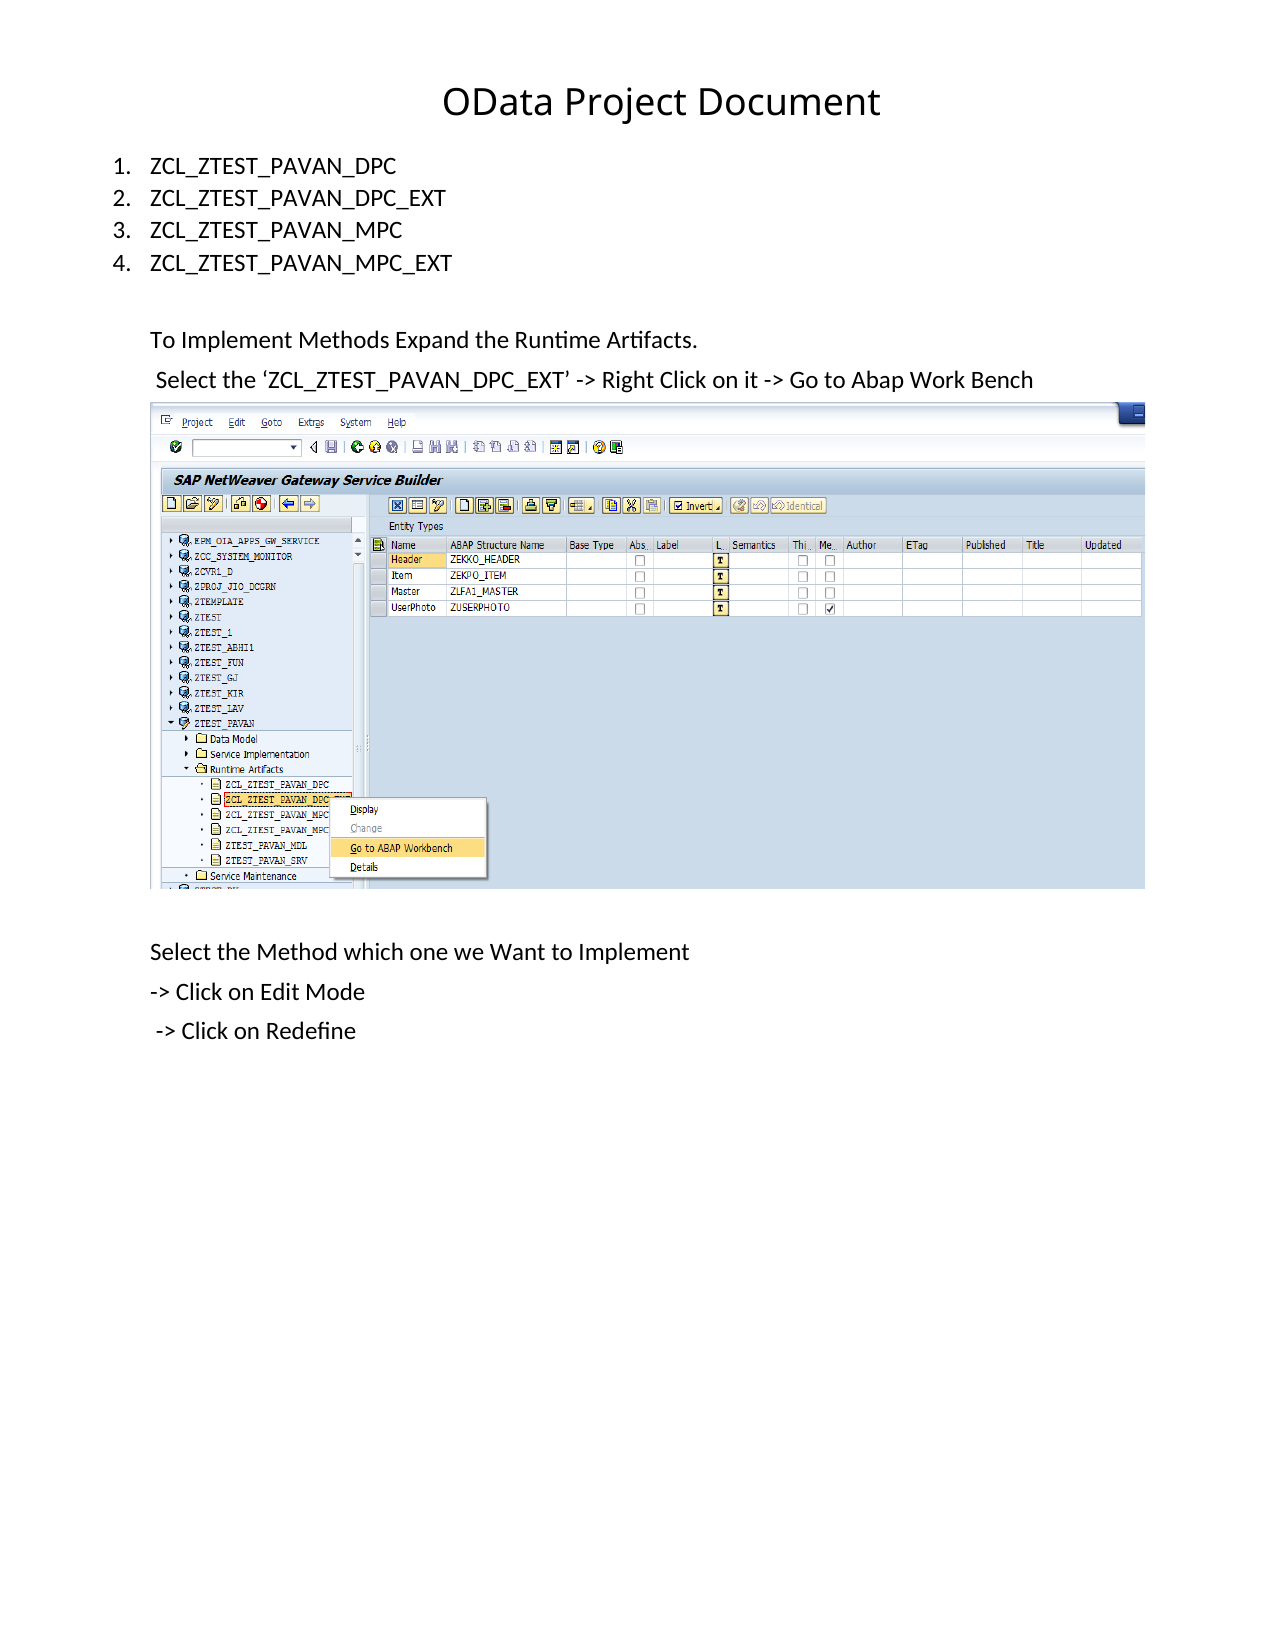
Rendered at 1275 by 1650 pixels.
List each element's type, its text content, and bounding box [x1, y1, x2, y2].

list ZCL_ZTEST_PAVAN_DPC [112, 150, 1125, 181]
list ZCL_ZTEST_PAVAN_MPC [112, 214, 1125, 245]
list ZCL_ZTEST_PAVAN_MPC_EXT [112, 247, 1125, 277]
picture [150, 402, 1146, 889]
text -> Click on Redefine [150, 1015, 1125, 1045]
list ZCL_ZTEST_PAVAN_DPC_EXT [112, 182, 1125, 213]
text -> Click on Edit Mode [150, 976, 1125, 1006]
text Select the Method which one we Want to Implement [150, 936, 1125, 967]
text To Implement Methods Expand the Runtime Artifacts. [150, 324, 1125, 355]
text Select the ‘ZCL_ZTEST_PAVAN_DPC_EXT’ -> Right Click on it -> Go to Abap Work Bench [150, 364, 1125, 394]
